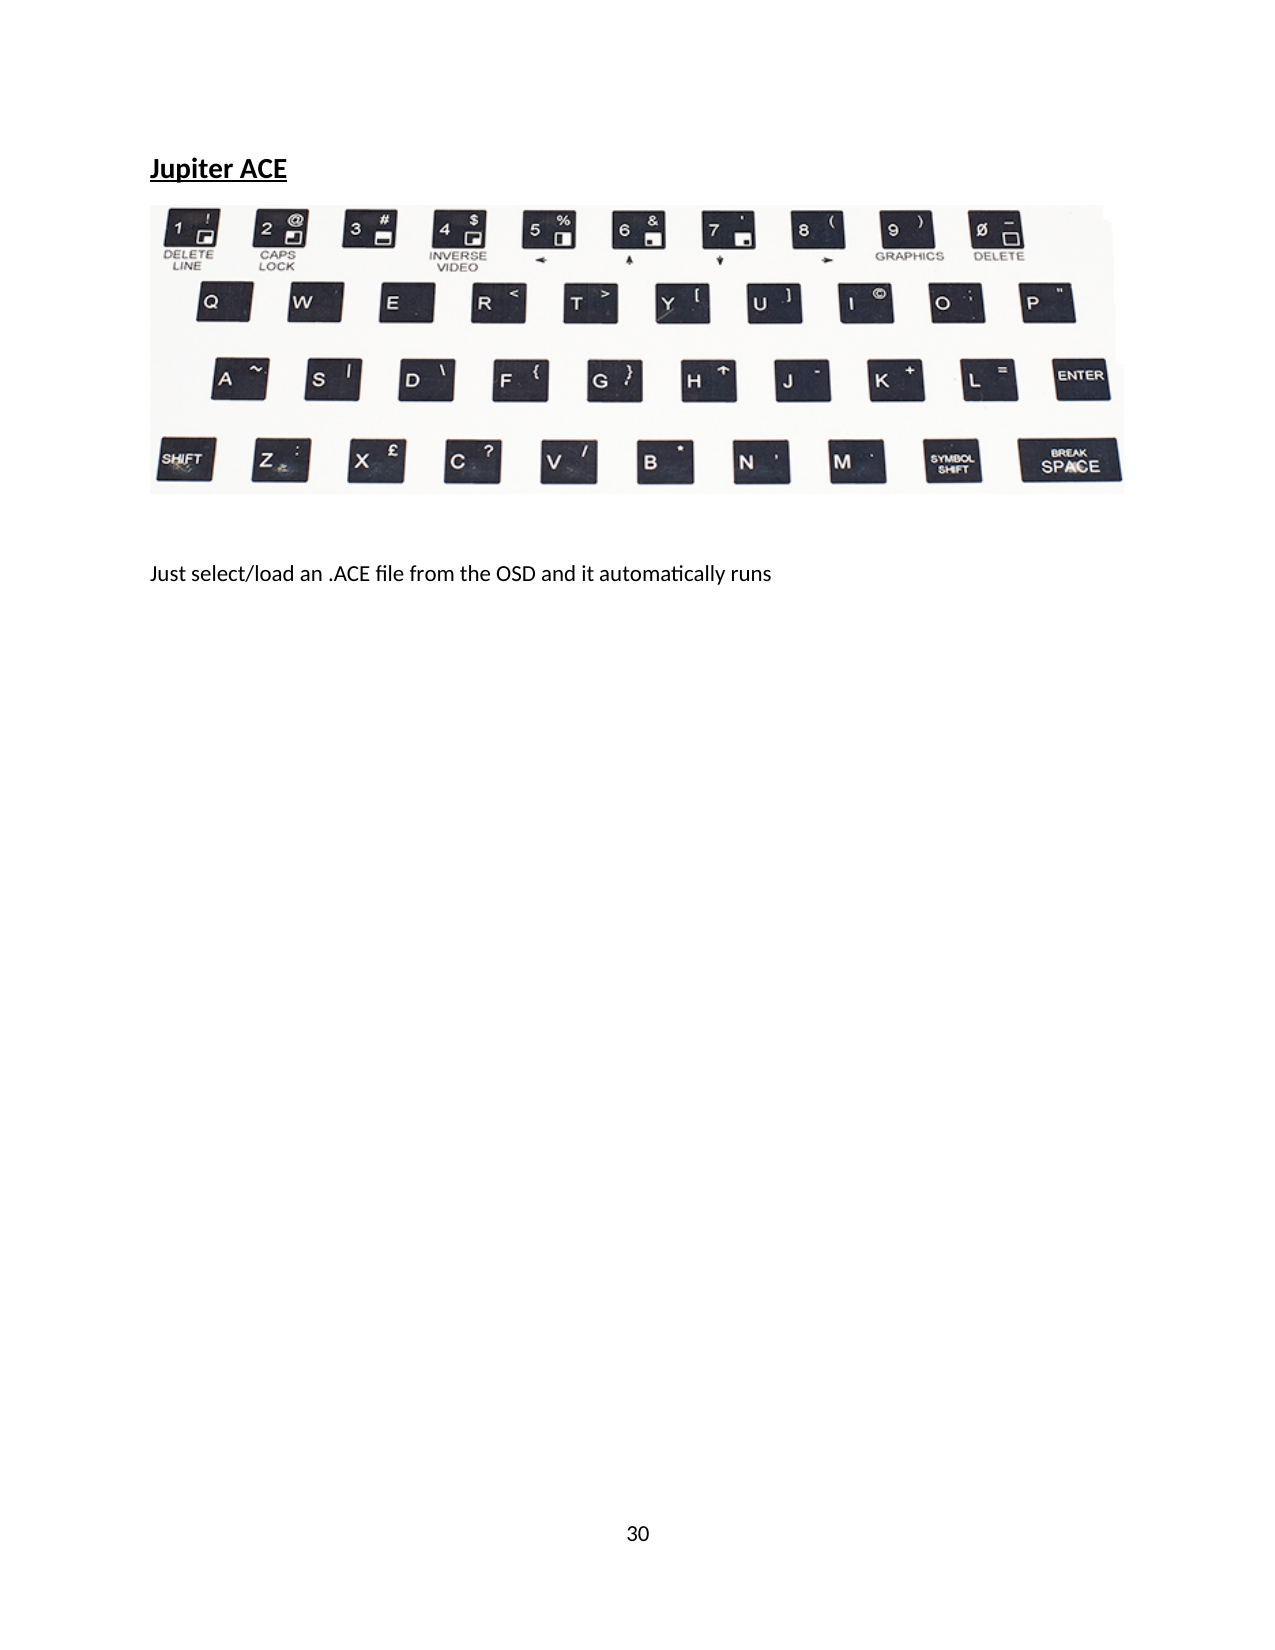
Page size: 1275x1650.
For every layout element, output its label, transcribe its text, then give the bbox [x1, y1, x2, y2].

picture [150, 205, 1125, 494]
text Jupiter ACE [150, 150, 1125, 186]
text Just select/load an .ACE file from the OSD and it automatically runs [150, 559, 1125, 648]
